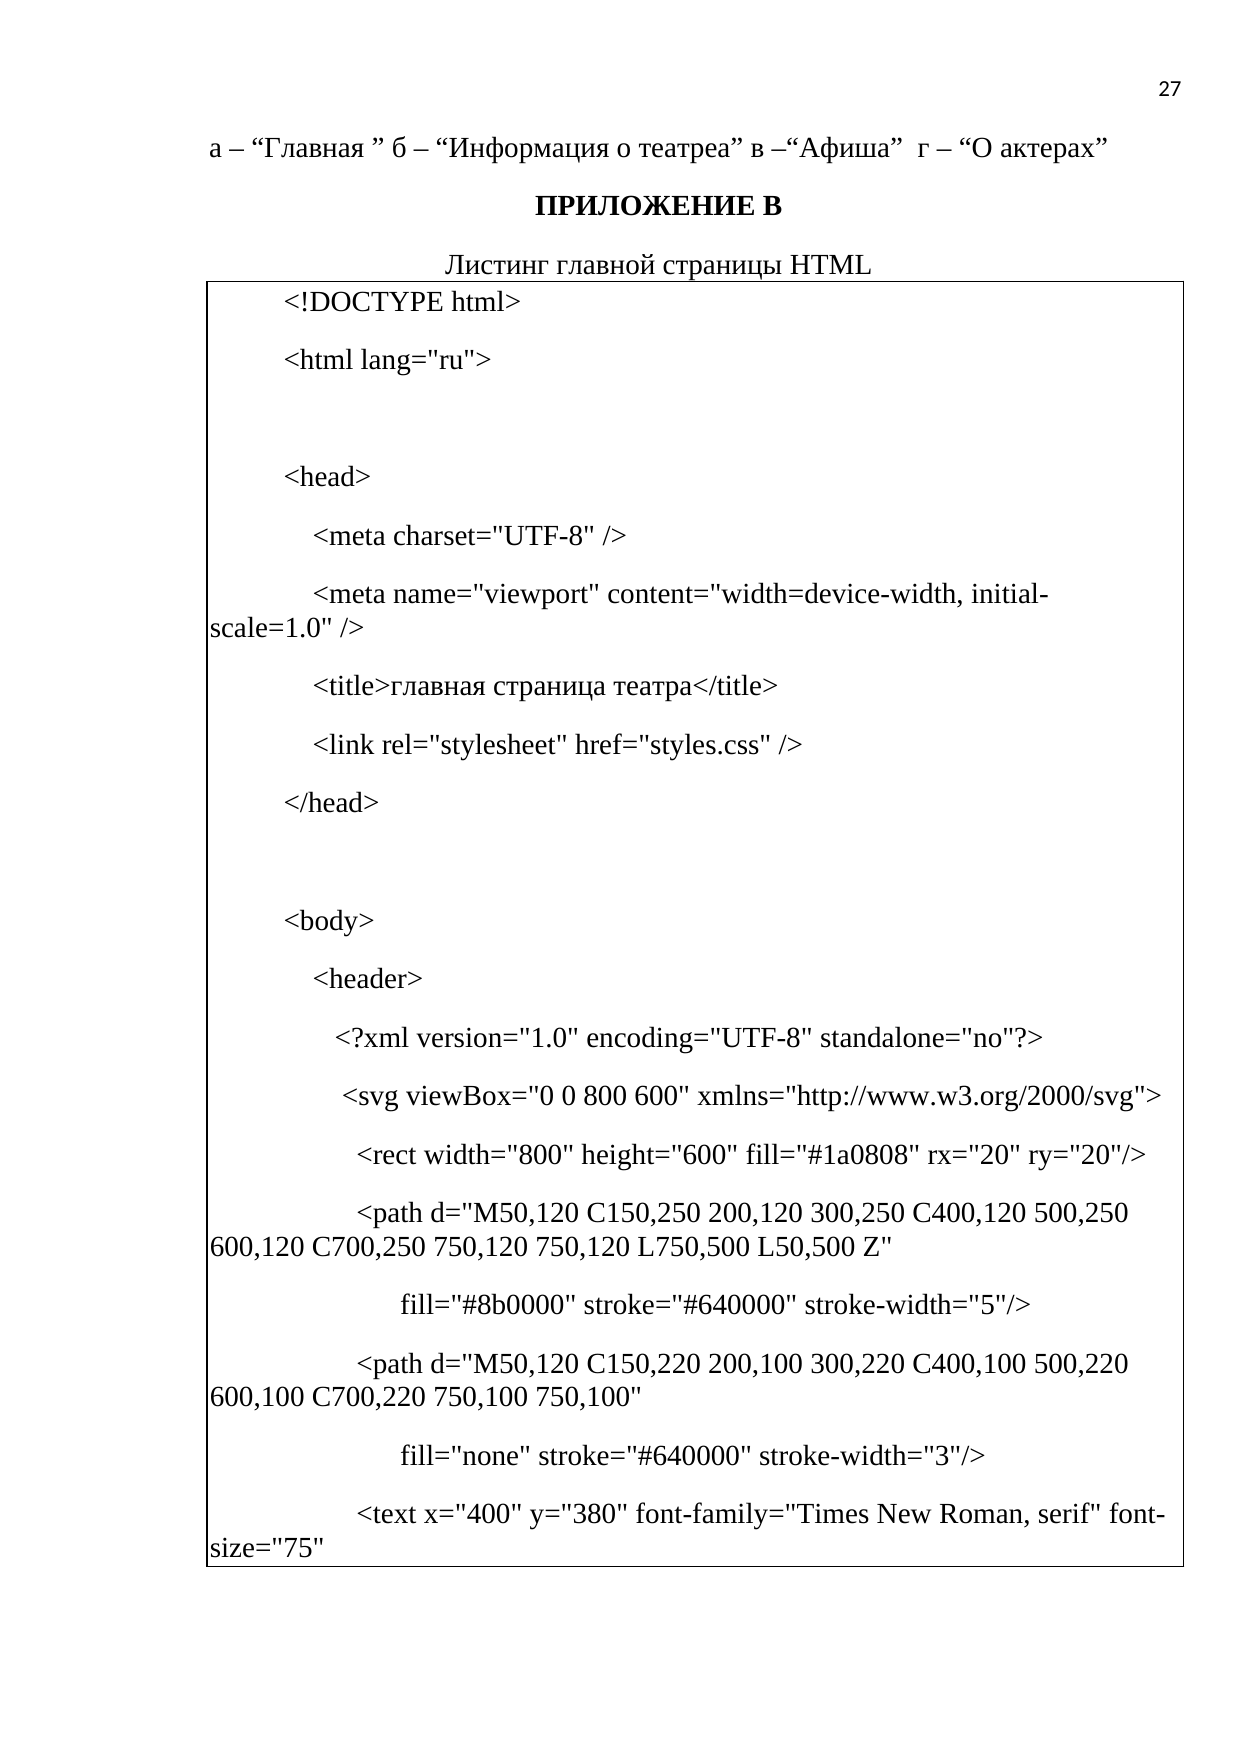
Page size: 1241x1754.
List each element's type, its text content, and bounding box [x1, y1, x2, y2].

text fill="none" stroke="#640000" stroke-width="3"/> [208, 1435, 1183, 1472]
text <head> [208, 456, 1183, 493]
text fill="#8b0000" stroke="#640000" stroke-width="5"/> [208, 1284, 1183, 1321]
text <title>главная страница театра</title> [208, 665, 1183, 702]
text а – “Главная ” б – “Информация о театреа” в –“Афиша” г – “О актерах” [136, 130, 1181, 163]
text <link rel="stylesheet" href="styles.css" /> [208, 724, 1183, 761]
text <html lang="ru"> [208, 339, 1183, 376]
text ПРИЛОЖЕНИЕ В [136, 188, 1181, 222]
text <path d="M50,120 C150,220 200,100 300,220 C400,100 500,220 600,100 C700,220 750,100 750,100" [208, 1343, 1183, 1413]
text </head> [208, 782, 1183, 819]
text <header> [208, 958, 1183, 995]
text <?xml version="1.0" encoding="UTF-8" standalone="no"?> [208, 1017, 1183, 1053]
text Листинг главной страницы HTML [136, 247, 1181, 281]
text <meta charset="UTF-8" /> [208, 515, 1183, 551]
text <!DOCTYPE html> [208, 282, 1183, 317]
text <meta name="viewport" content="width=device-width, initial-scale=1.0" /> [208, 573, 1183, 643]
text <path d="M50,120 C150,250 200,120 300,250 C400,120 500,250 600,120 C700,250 750,120 750,120 L750,500 L50,500 Z" [208, 1192, 1183, 1262]
text <text x="400" y="380" font-family="Times New Roman, serif" font-size="75" [208, 1493, 1183, 1566]
text <rect width="800" height="600" fill="#1a0808" rx="20" ry="20"/> [208, 1134, 1183, 1170]
text <body> [208, 899, 1183, 936]
text <svg viewBox="0 0 800 600" xmlns="http://www.w3.org/2000/svg"> [208, 1075, 1183, 1112]
